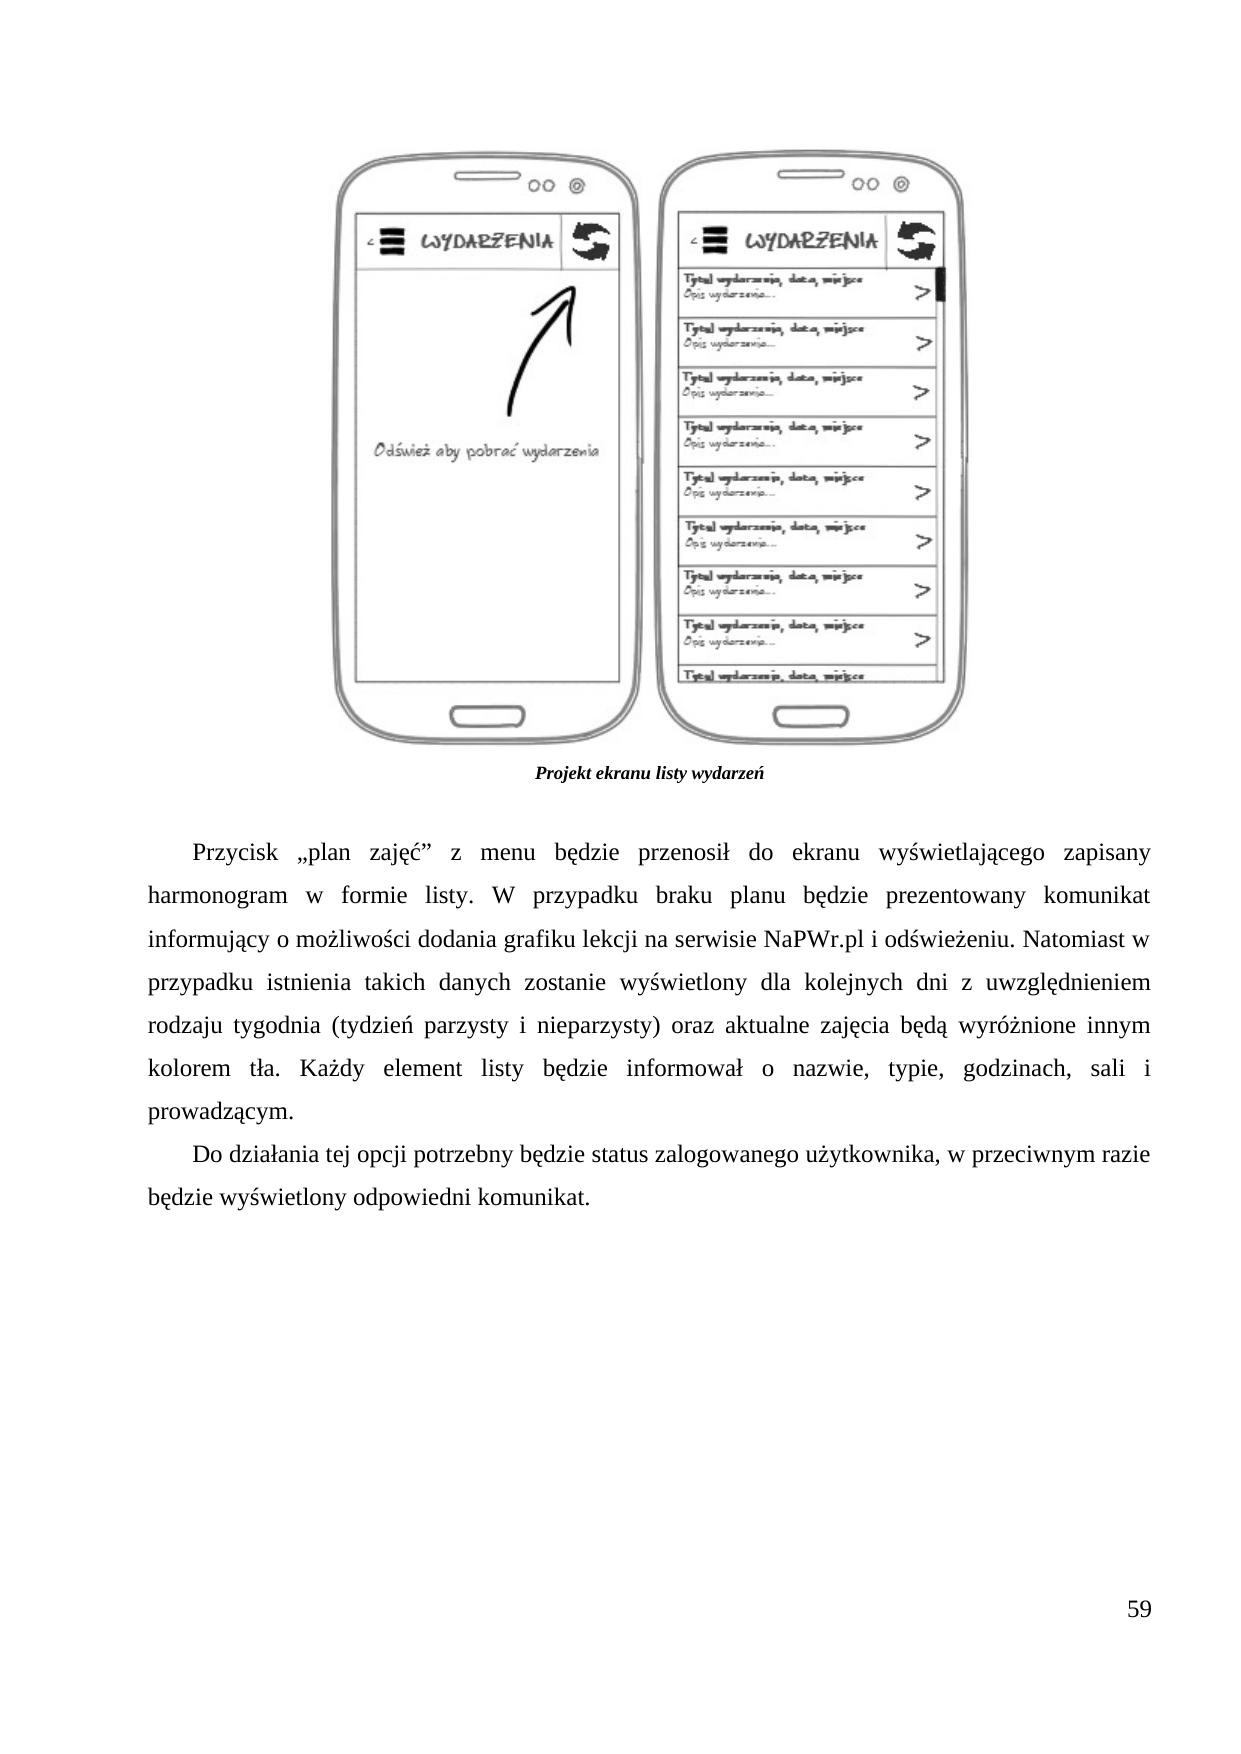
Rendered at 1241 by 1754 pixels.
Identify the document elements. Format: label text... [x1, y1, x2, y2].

picture [327, 147, 973, 748]
text Do działania tej opcji potrzebny będzie status zalogowanego użytkownika, w przeciwnym razie będzie wyświetlony odpowiedni komunikat. [148, 1139, 1152, 1211]
text Przycisk „plan zajęć” z menu będzie przenosił do ekranu wyświetlającego zapisany harmonogram w formie listy. W przypadku braku planu będzie prezentowany komunikat informujący o możliwości dodania grafiku lekcji na serwisie NaPWr.pl i odświeżeniu. Natomiast w przypadku istnienia takich danych zostanie wyświetlony dla kolejnych dni z uwzględnieniem rodzaju tygodnia (tydzień parzysty i nieparzysty) oraz aktualne zajęcia będą wyróżnione innym kolorem tła. Każdy element listy będzie informował o nazwie, typie, godzinach, sali i prowadzącym. [148, 837, 1152, 1125]
text Projekt ekranu listy wydarzeń [89, 762, 1211, 784]
